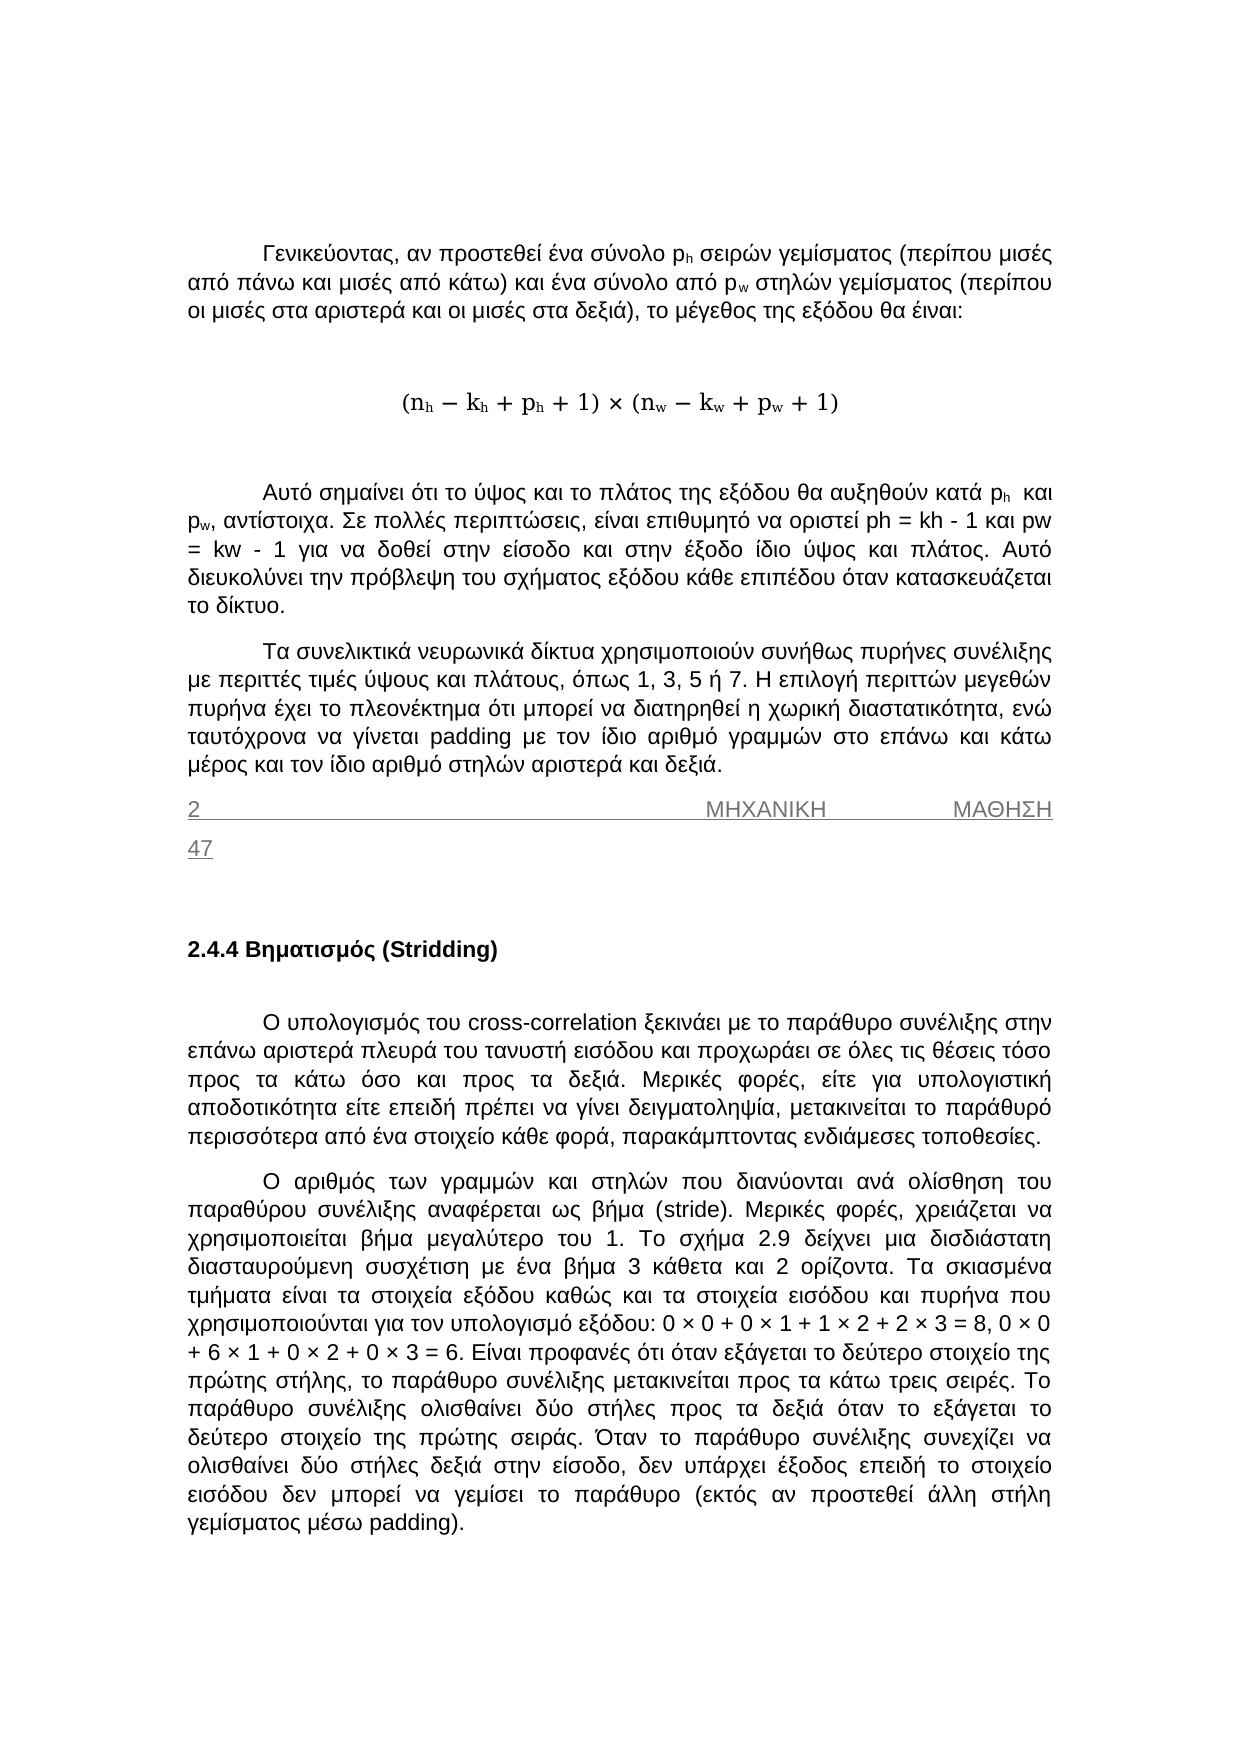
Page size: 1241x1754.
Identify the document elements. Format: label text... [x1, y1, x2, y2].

subtitle 2.4.4 Βηματισμός (Stridding) [187, 936, 1053, 962]
text Τα συνελικτικά νευρωνικά δίκτυα χρησιμοποιούν συνήθως πυρήνες συνέλιξης με περιττές τιμές ύψους και πλάτους, όπως 1, 3, 5 ή 7. Η επιλογή περιττών μεγεθών πυρήνα έχει το πλεονέκτημα ότι μπορεί να διατηρηθεί η χωρική διαστατικότητα, ενώ ταυτόχρονα να γίνεται padding με τον ίδιο αριθμό γραμμών στο επάνω και κάτω μέρος και τον ίδιο αριθμό στηλών αριστερά και δεξιά. [187, 638, 1053, 778]
text Ο υπολογισμός του cross-correlation ξεκινάει με το παράθυρο συνέλιξης στην επάνω αριστερά πλευρά του τανυστή εισόδου και προχωράει σε όλες τις θέσεις τόσο προς τα κάτω όσο και προς τα δεξιά. Μερικές φορές, είτε για υπολογιστική αποδοτικότητα είτε επειδή πρέπει να γίνει δειγματοληψία, μετακινείται το παράθυρό περισσότερα από ένα στοιχείο κάθε φορά, παρακάμπτοντας ενδιάμεσες τοποθεσίες. [187, 1009, 1053, 1149]
text (nh − kh + ph + 1) × (nw − kw + pw + 1) [187, 387, 1053, 415]
text Αυτό σημαίνει ότι το ύψος και το πλάτος της εξόδου θα αυξηθούν κατά ph και pw, αντίστοιχα. Σε πολλές περιπτώσεις, είναι επιθυμητό να οριστεί ph = kh - 1 και pw = kw - 1 για να δοθεί στην είσοδο και στην έξοδο ίδιο ύψος και πλάτος. Αυτό διευκολύνει την πρόβλεψη του σχήματος εξόδου κάθε επιπέδου όταν κατασκευάζεται το δίκτυο. [187, 479, 1053, 619]
text 2 ΜΗΧΑΝΙΚΗ ΜΑΘΗΣΗ 47 [187, 796, 1053, 819]
text Γενικεύοντας, αν προστεθεί ένα σύνολο ph σειρών γεμίσματος (περίπου μισές από πάνω και μισές από κάτω) και ένα σύνολο από pw στηλών γεμίσματος (περίπου οι μισές στα αριστερά και οι μισές στα δεξιά), το μέγεθος της εξόδου θα έιναι: [187, 240, 1053, 323]
text 2 ΜΗΧΑΝΙΚΗ ΜΑΘΗΣΗ 47 [187, 820, 1053, 871]
text O αριθμός των γραμμών και στηλών που διανύονται ανά ολίσθηση του παραθύρου συνέλιξης αναφέρεται ως βήμα (stride). Μερικές φορές, χρειάζεται να χρησιμοποιείται βήμα μεγαλύτερο του 1. Το σχήμα 2.9 δείχνει μια δισδιάστατη διασταυρούμενη συσχέτιση με ένα βήμα 3 κάθετα και 2 ορίζοντα. Τα σκιασμένα τμήματα είναι τα στοιχεία εξόδου καθώς και τα στοιχεία εισόδου και πυρήνα που χρησιμοποιούνται για τον υπολογισμό εξόδου: 0 × 0 + 0 × 1 + 1 × 2 + 2 × 3 = 8, 0 × 0 + 6 × 1 + 0 × 2 + 0 × 3 = 6. Είναι προφανές ότι όταν εξάγεται το δεύτερο στοιχείο της πρώτης στήλης, το παράθυρο συνέλιξης μετακινείται προς τα κάτω τρεις σειρές. Το παράθυρο συνέλιξης ολισθαίνει δύο στήλες προς τα δεξιά όταν το εξάγεται το δεύτερο στοιχείο της πρώτης σειράς. Όταν το παράθυρο συνέλιξης συνεχίζει να ολισθαίνει δύο στήλες δεξιά στην είσοδο, δεν υπάρχει έξοδος επειδή το στοιχείο εισόδου δεν μπορεί να γεμίσει το παράθυρο (εκτός αν προστεθεί άλλη στήλη γεμίσματος μέσω padding). [187, 1168, 1053, 1536]
